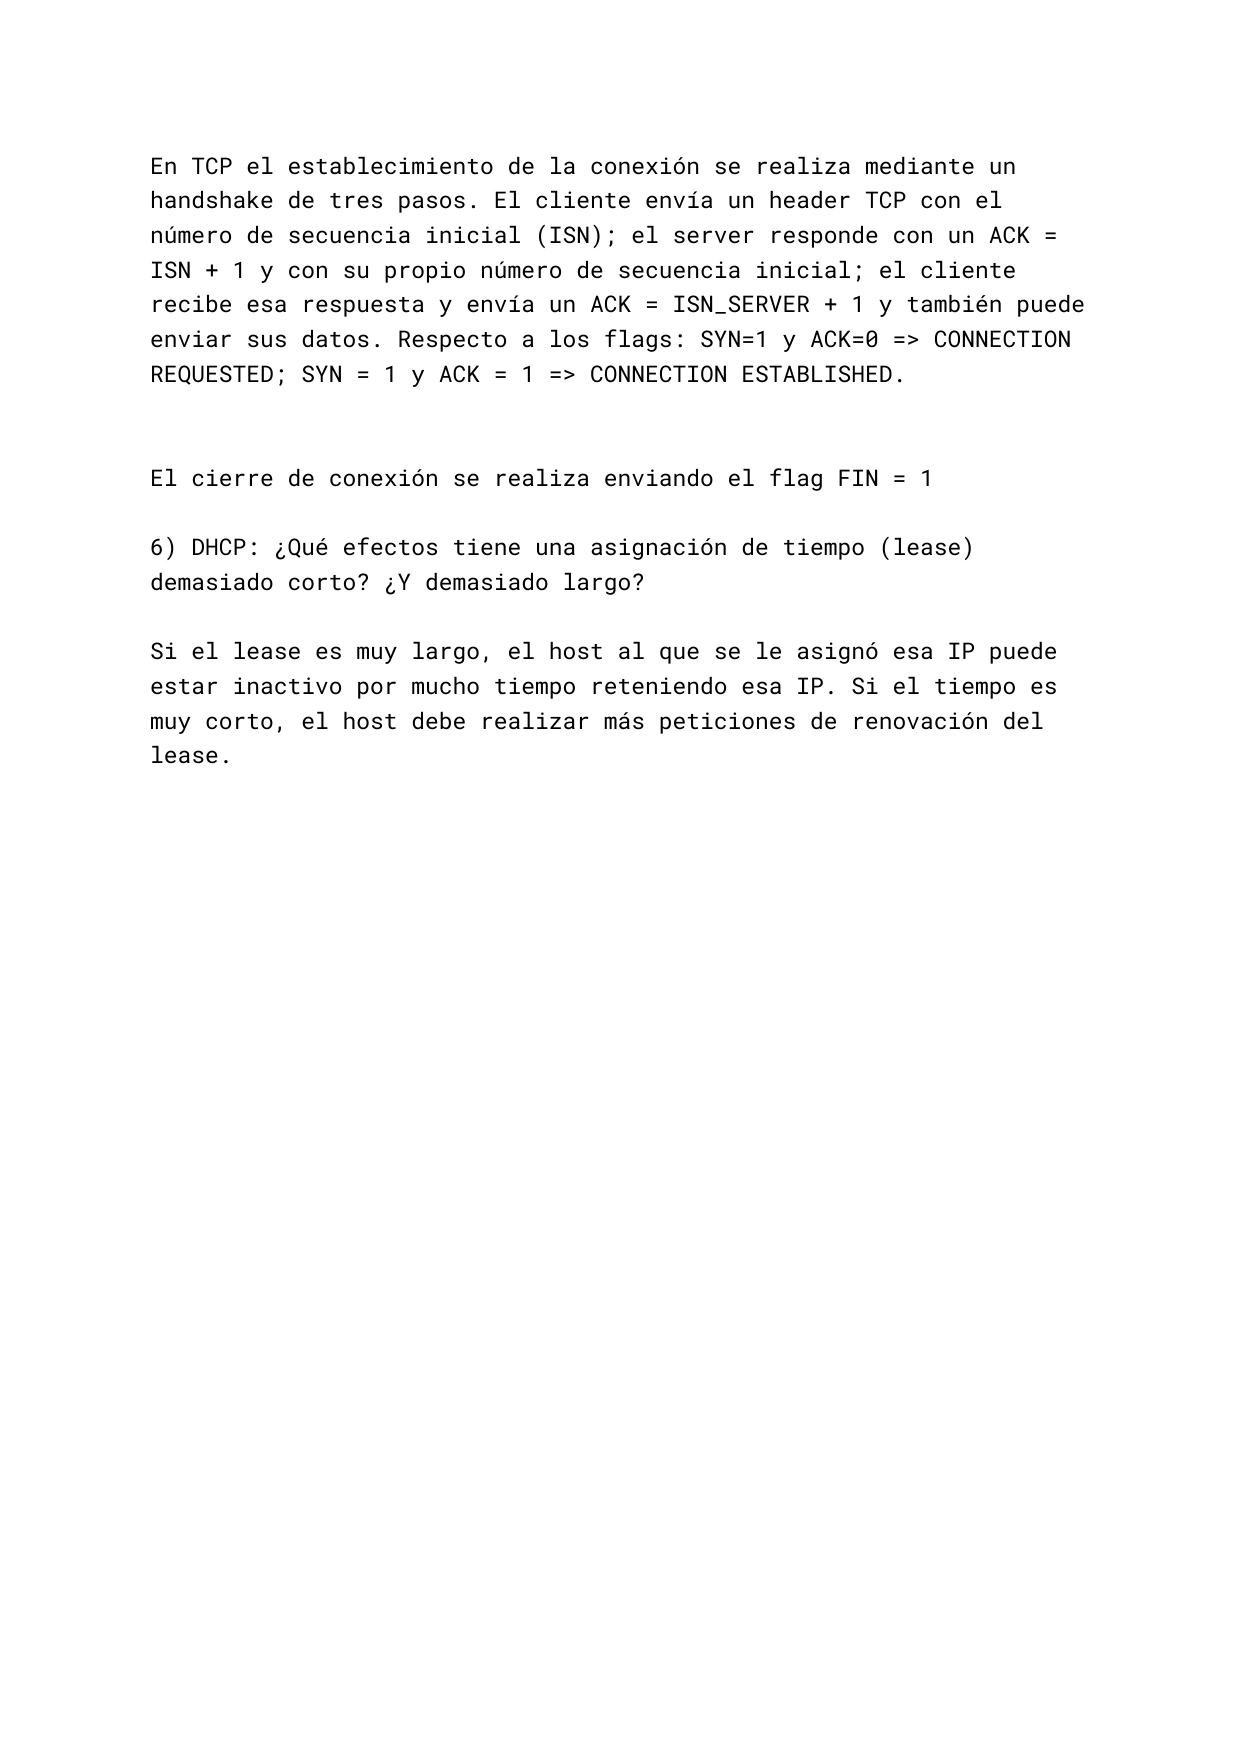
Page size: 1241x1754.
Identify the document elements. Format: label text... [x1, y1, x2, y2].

text 6) DHCP: ¿Qué efectos tiene una asignación de tiempo (lease) demasiado corto? ¿Y demasiado largo? [150, 532, 1090, 596]
text El cierre de conexión se realiza enviando el flag FIN = 1 [150, 462, 1090, 527]
text En TCP el establecimiento de la conexión se realiza mediante un handshake de tres pasos. El cliente envía un header TCP con el número de secuencia inicial (ISN); el server responde con un ACK = ISN + 1 y con su propio número de secuencia inicial; el cliente recibe esa respuesta y envía un ACK = ISN_SERVER + 1 y también puede enviar sus datos. Respecto a los flags: SYN=1 y ACK=0 => CONNECTION REQUESTED; SYN = 1 y ACK = 1 => CONNECTION ESTABLISHED. [150, 150, 1090, 388]
text Si el lease es muy largo, el host al que se le asignó esa IP puede estar inactivo por mucho tiempo reteniendo esa IP. Si el tiempo es muy corto, el host debe realizar más peticiones de renovación del lease. [150, 636, 1090, 770]
